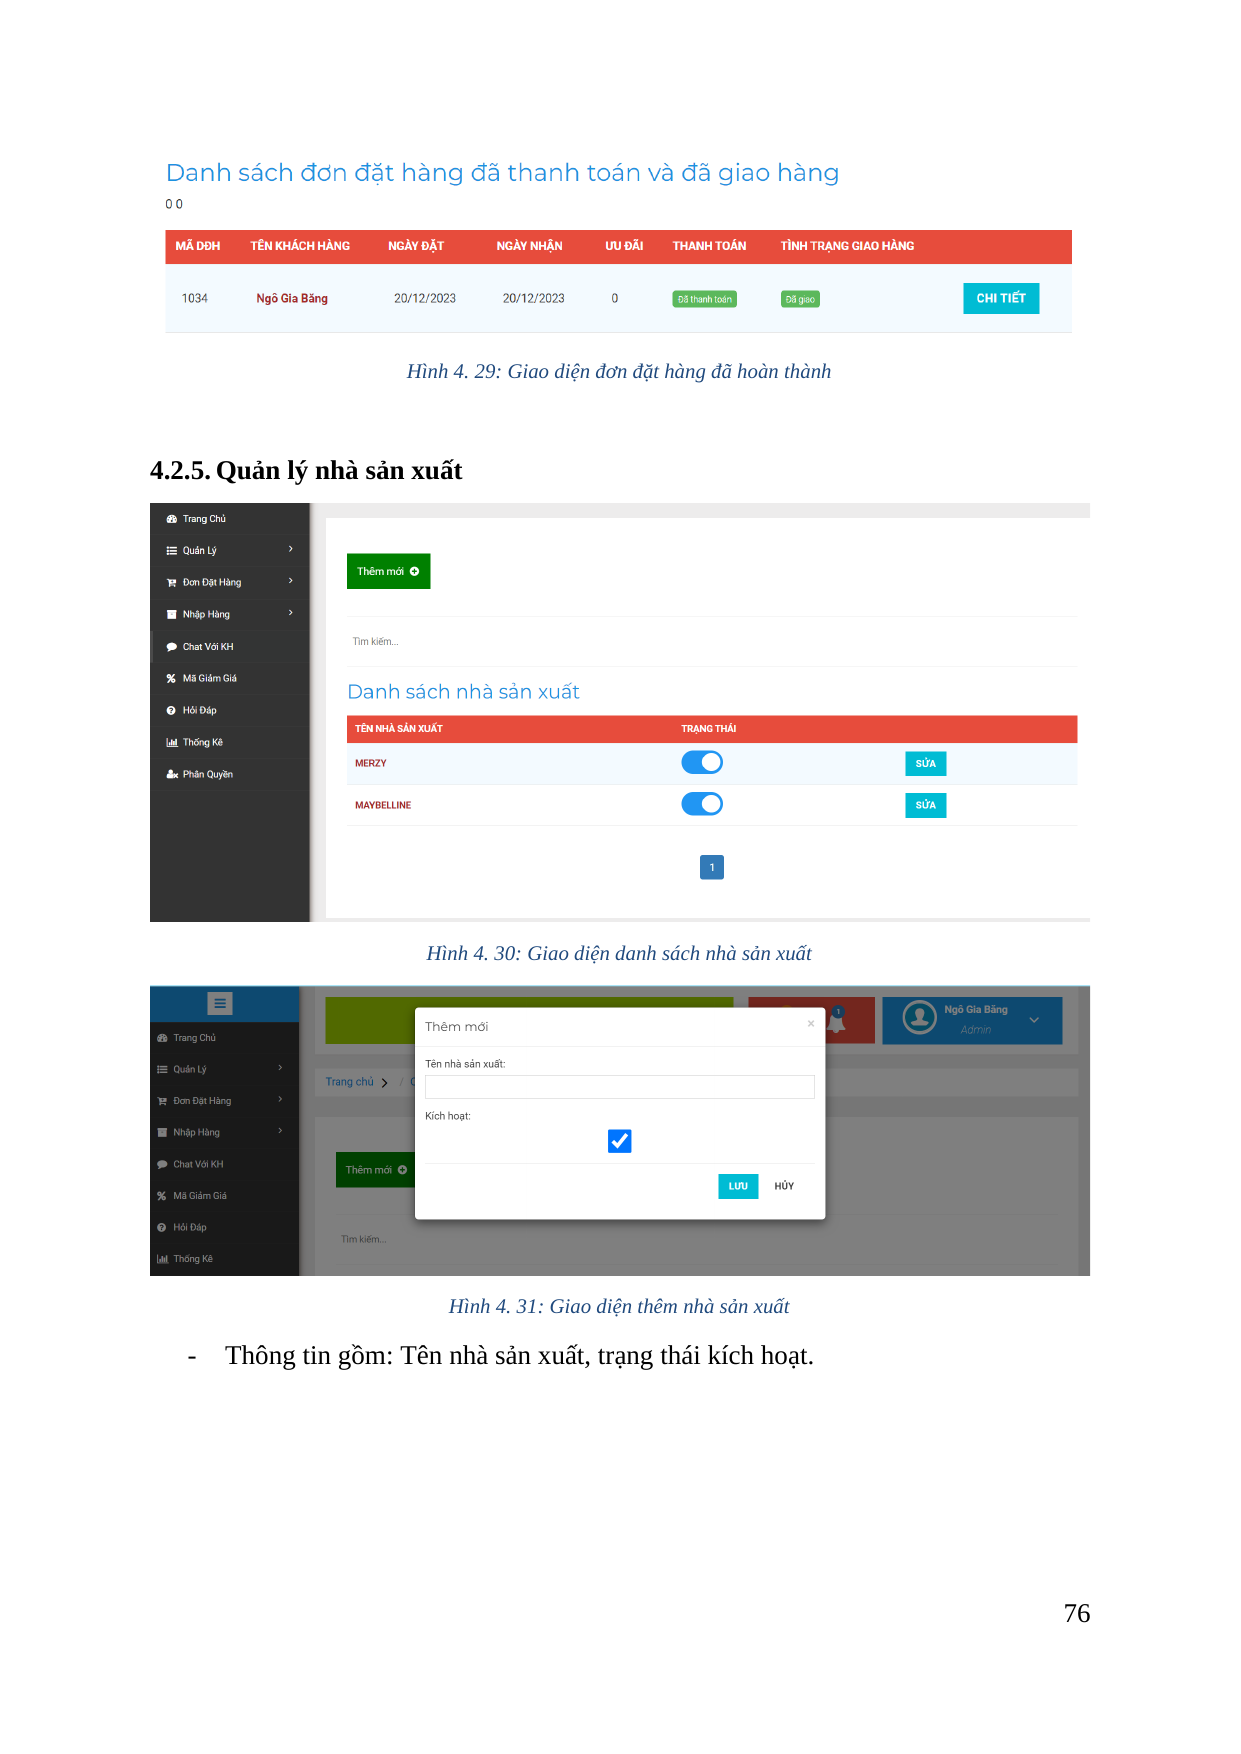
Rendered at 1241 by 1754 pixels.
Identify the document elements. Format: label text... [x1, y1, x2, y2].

picture [150, 503, 1091, 922]
picture [150, 985, 1091, 1276]
picture [150, 150, 1091, 340]
list Thông tin gồm: Tên nhà sản xuất, trạng thái kích hoạt. [187, 1339, 1090, 1370]
list Quản lý nhà sản xuất [150, 454, 1090, 485]
